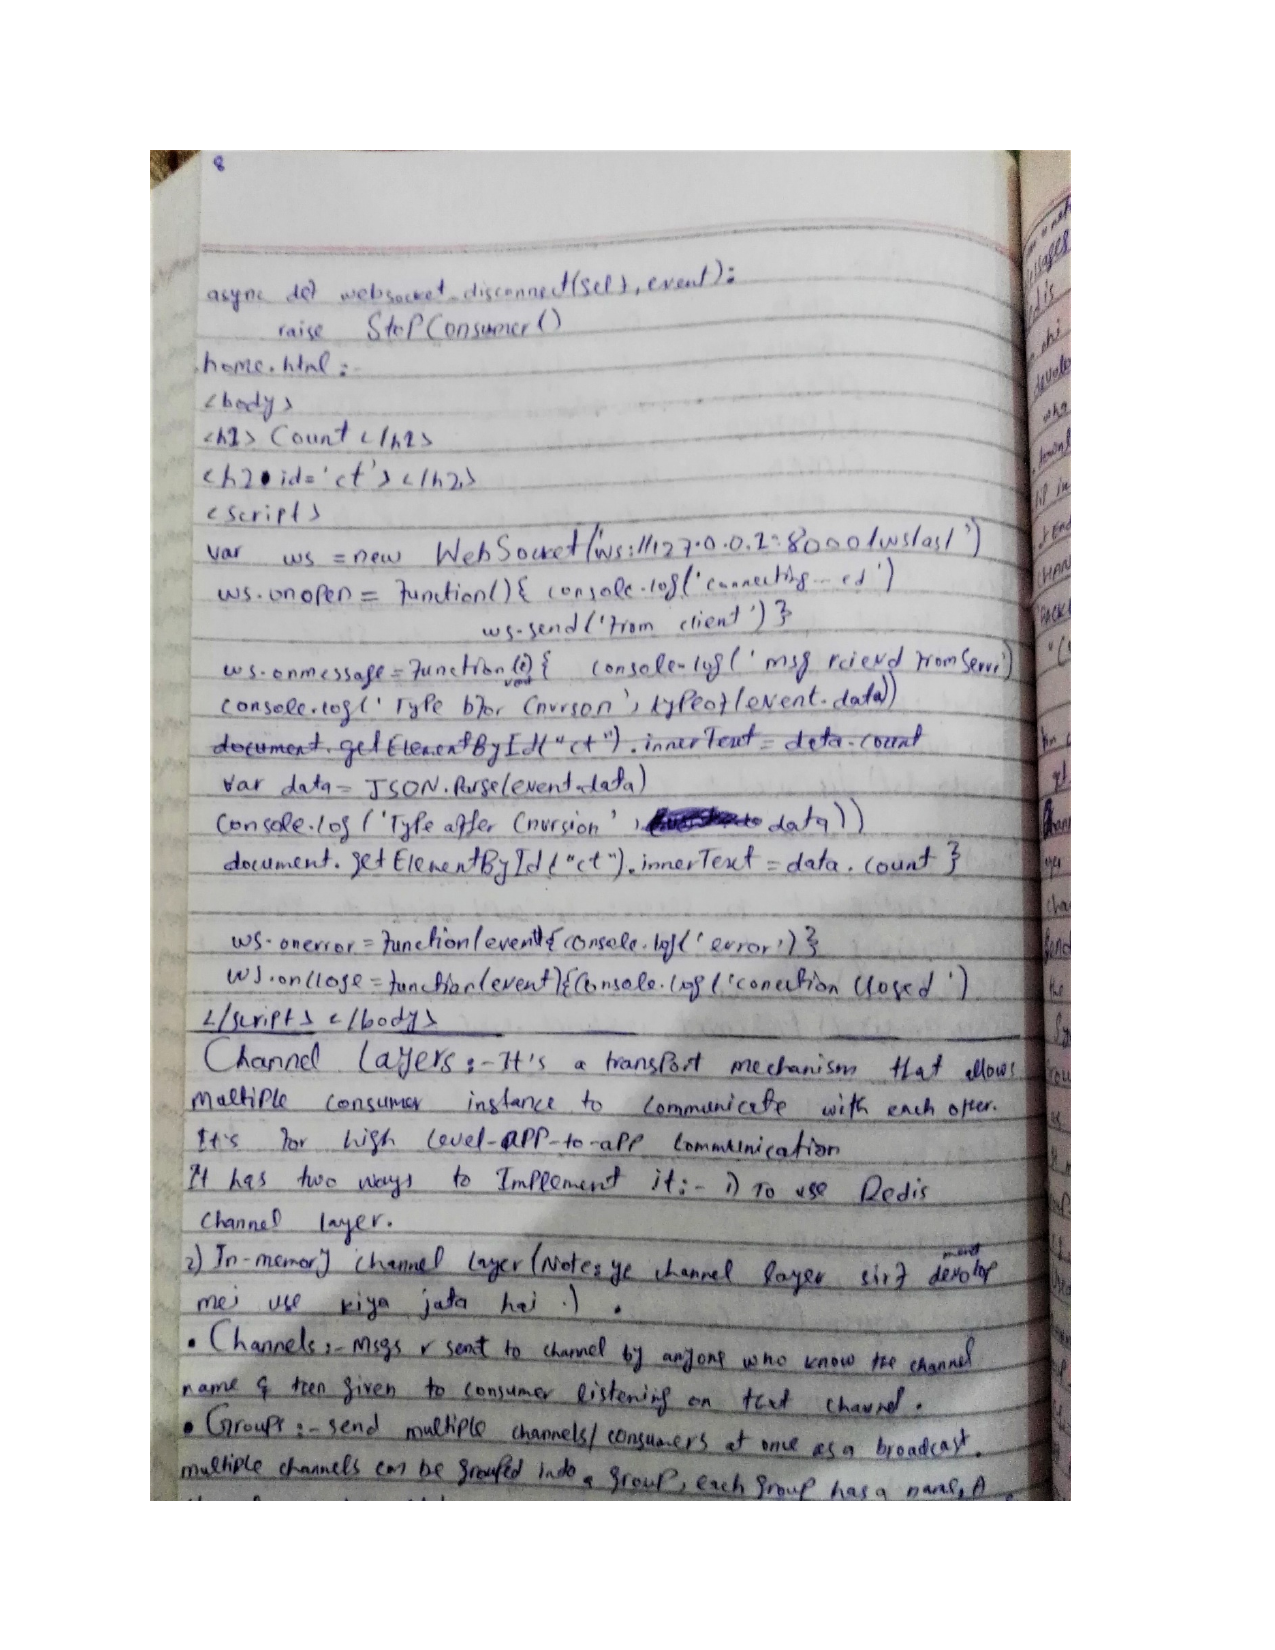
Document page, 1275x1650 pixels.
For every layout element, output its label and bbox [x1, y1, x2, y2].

picture [150, 150, 1071, 1501]
